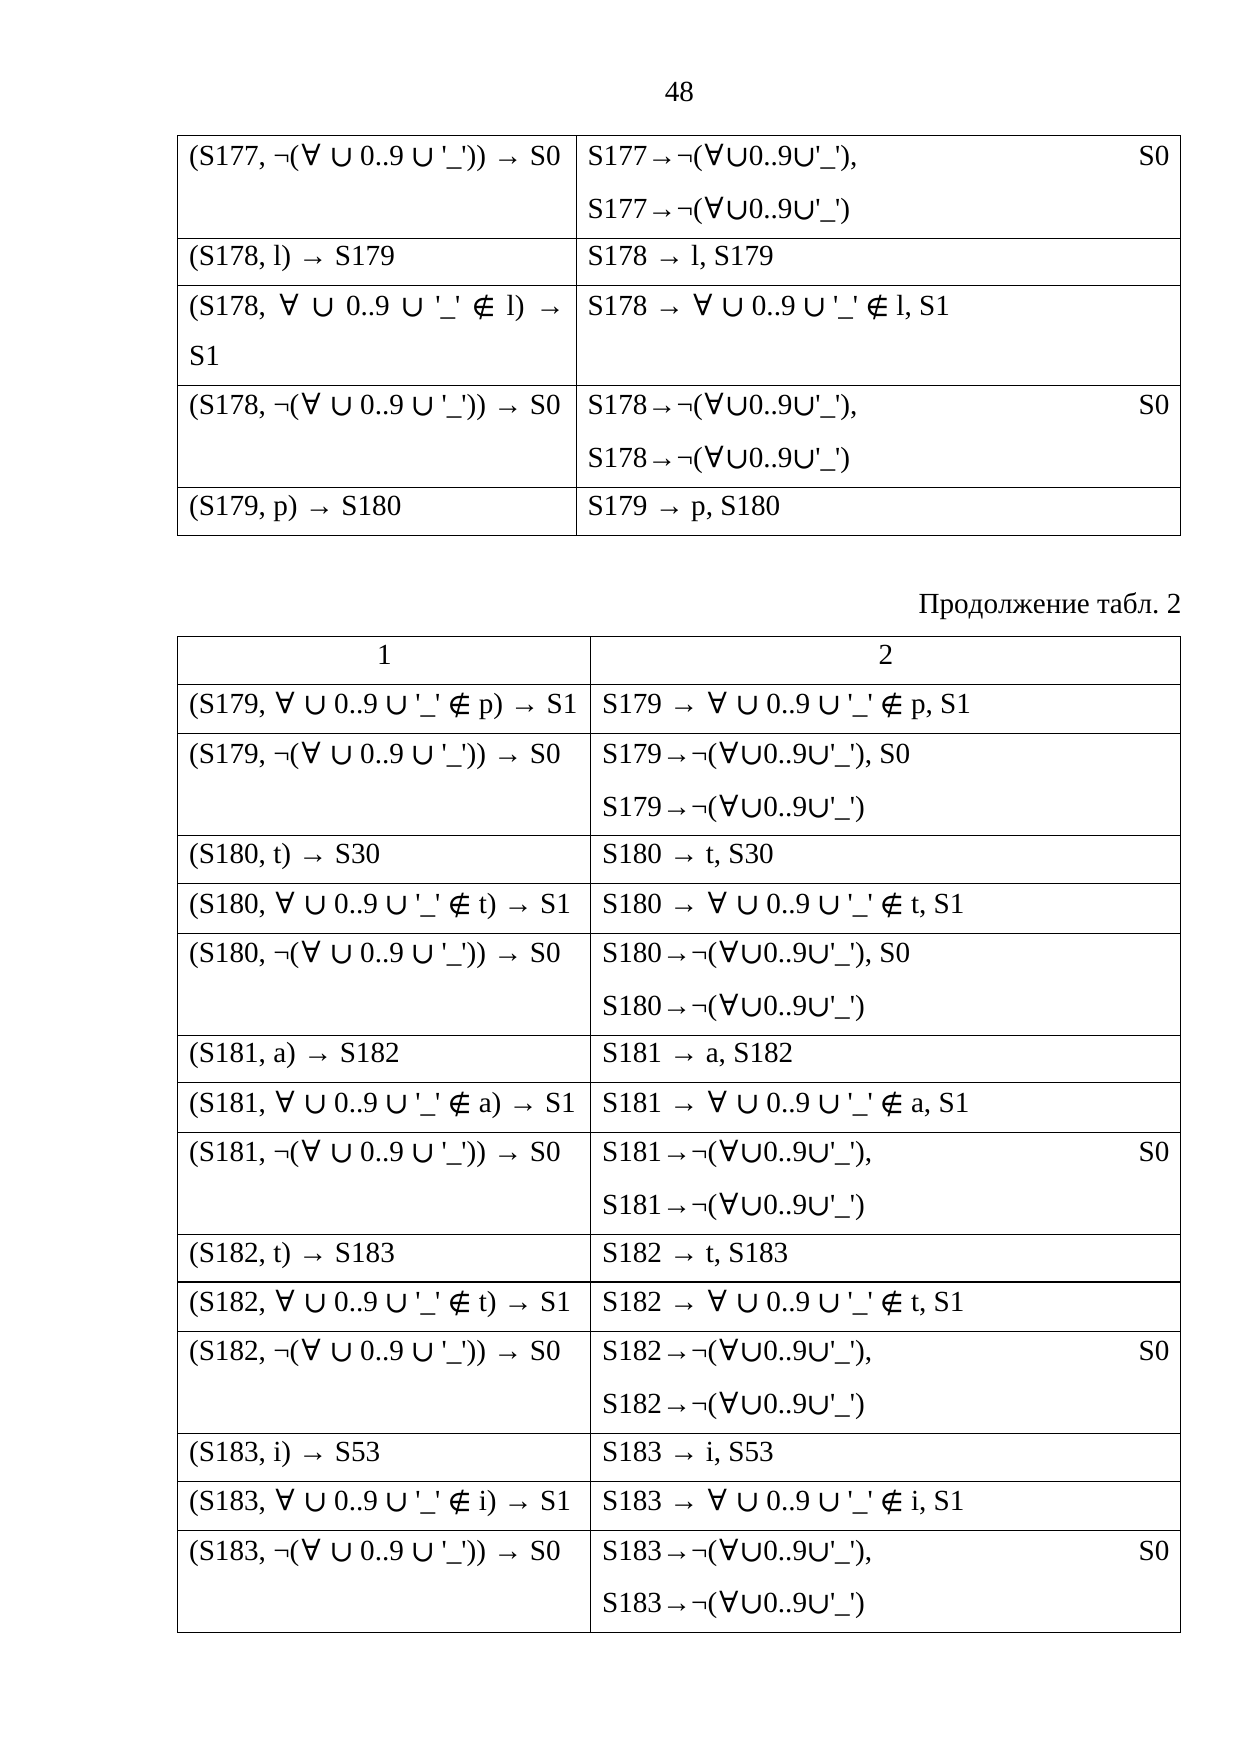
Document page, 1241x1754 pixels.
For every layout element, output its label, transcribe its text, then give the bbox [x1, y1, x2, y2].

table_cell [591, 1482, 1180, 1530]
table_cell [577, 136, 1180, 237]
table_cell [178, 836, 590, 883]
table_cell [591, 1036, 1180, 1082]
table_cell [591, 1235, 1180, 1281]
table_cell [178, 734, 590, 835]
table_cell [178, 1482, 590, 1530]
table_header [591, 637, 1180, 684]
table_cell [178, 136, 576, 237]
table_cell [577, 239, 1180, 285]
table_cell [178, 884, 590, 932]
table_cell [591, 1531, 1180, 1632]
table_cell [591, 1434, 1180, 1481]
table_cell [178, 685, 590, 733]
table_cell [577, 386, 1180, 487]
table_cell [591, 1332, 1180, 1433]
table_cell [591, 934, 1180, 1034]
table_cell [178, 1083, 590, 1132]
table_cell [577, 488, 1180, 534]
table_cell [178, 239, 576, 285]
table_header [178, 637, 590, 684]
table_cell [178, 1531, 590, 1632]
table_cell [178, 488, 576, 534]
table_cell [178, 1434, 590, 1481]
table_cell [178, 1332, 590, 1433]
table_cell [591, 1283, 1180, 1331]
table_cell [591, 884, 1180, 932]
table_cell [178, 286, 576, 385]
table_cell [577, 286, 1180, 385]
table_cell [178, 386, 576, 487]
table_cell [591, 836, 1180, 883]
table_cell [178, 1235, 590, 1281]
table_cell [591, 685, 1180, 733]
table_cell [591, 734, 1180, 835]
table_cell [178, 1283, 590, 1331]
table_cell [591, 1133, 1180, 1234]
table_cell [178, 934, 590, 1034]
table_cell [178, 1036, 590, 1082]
text Продолжение табл. 2 [177, 586, 1181, 619]
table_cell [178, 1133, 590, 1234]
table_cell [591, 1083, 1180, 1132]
